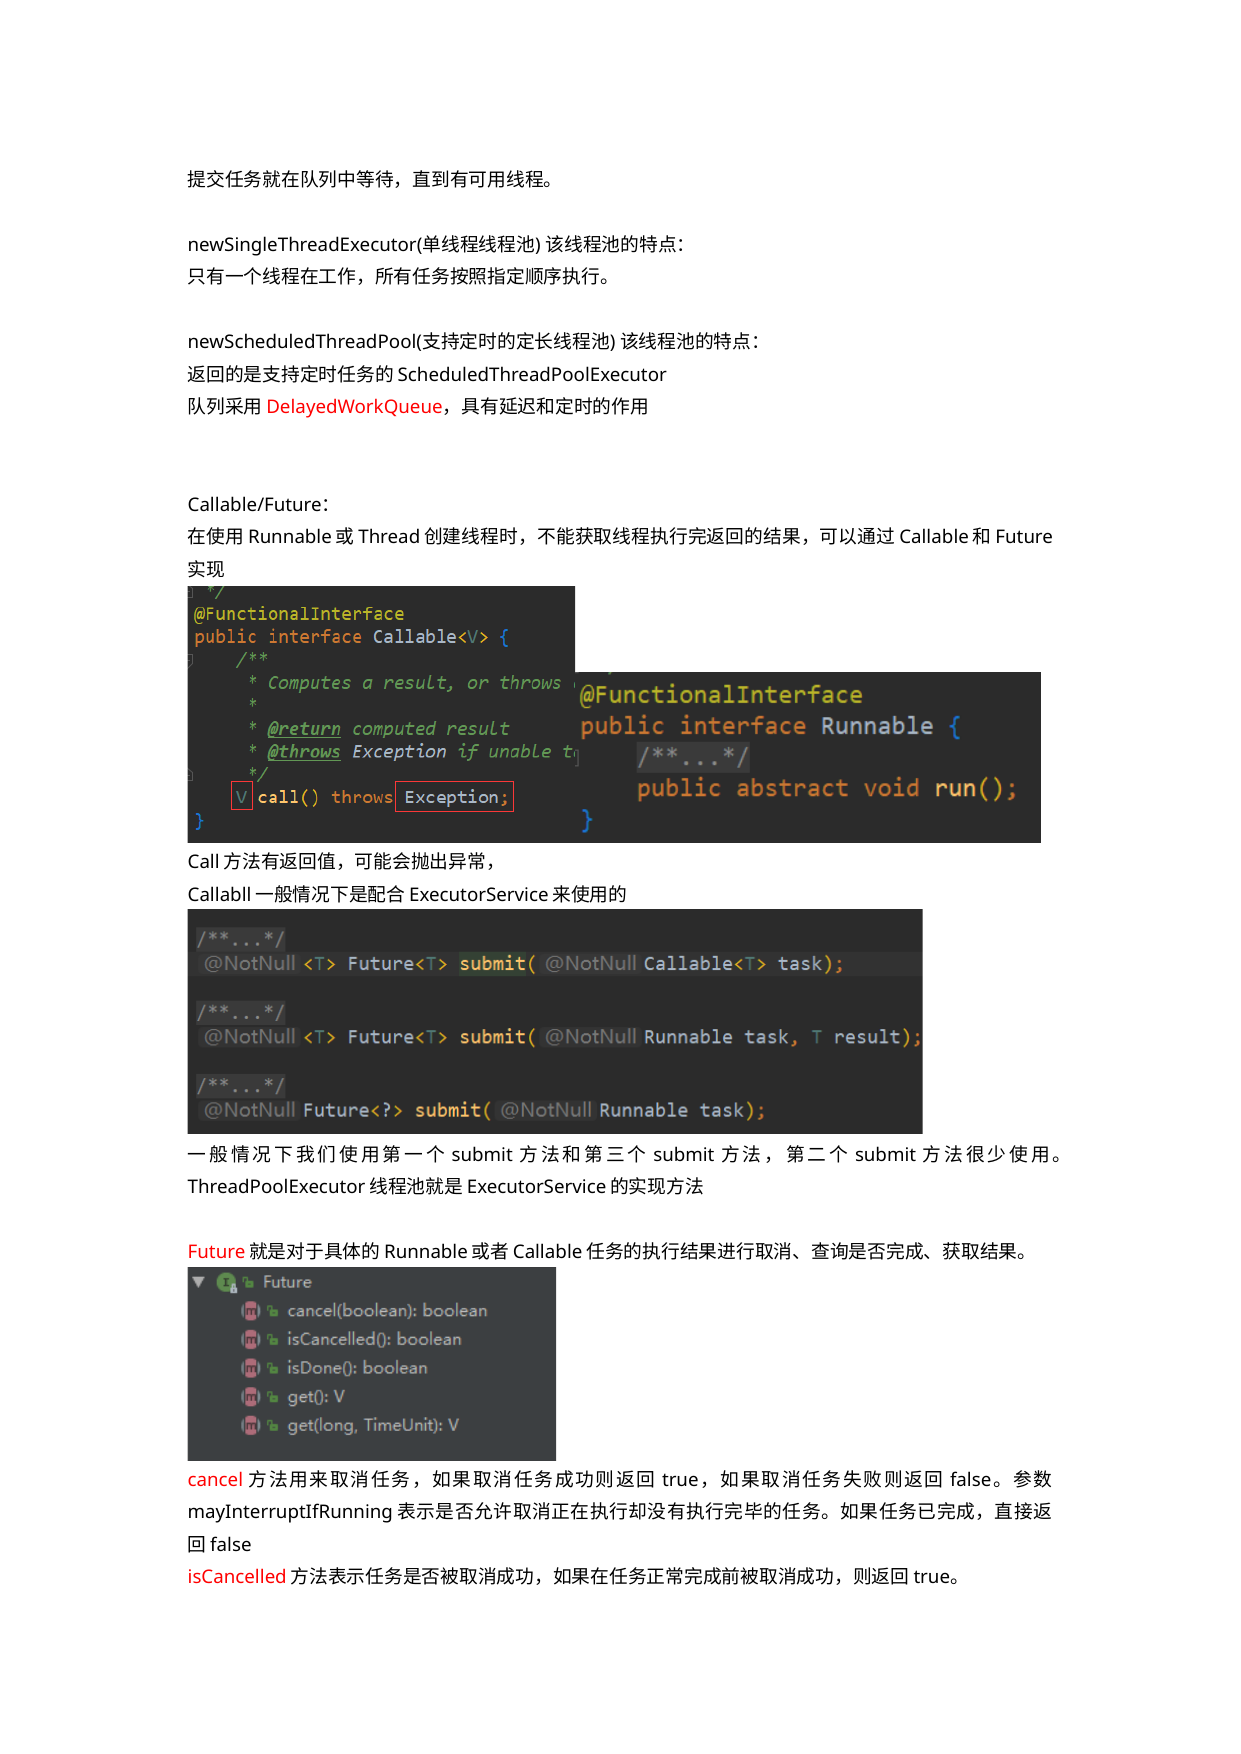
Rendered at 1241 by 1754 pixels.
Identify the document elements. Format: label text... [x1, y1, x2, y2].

text 在使用Runnable或Thread创建线程时，不能获取线程执行完返回的结果，可以通过Callable和Future实现 [187, 519, 1053, 584]
picture [187, 909, 923, 1134]
text Future就是对于具体的Runnable或者Callable任务的执行结果进行取消、查询是否完成、获取结果。 [187, 1234, 1053, 1267]
text cancel方法用来取消任务，如果取消任务成功则返回true，如果取消任务失败则返回false。参数mayInterruptIfRunning表示是否允许取消正在执行却没有执行完毕的任务。如果任务已完成，直接返回false [187, 1462, 1053, 1559]
picture [187, 1267, 557, 1461]
text isCancelled方法表示任务是否被取消成功，如果在任务正常完成前被取消成功，则返回 true。 [187, 1559, 1053, 1592]
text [187, 162, 1053, 194]
text 队列采用DelayedWorkQueue，具有延迟和定时的作用 [187, 389, 1053, 422]
text Callable/Future： [187, 487, 1053, 519]
text 返回的是支持定时任务的ScheduledThreadPoolExecutor [187, 357, 1053, 389]
picture [187, 586, 1041, 843]
text 只有一个线程在工作，所有任务按照指定顺序执行。 [187, 259, 1053, 292]
text newSingleThreadExecutor(单线程线程池) 该线程池的特点： [187, 227, 1053, 259]
text 一般情况下我们使用第一个submit方法和第三个submit方法，第二个submit方法很少使用。ThreadPoolExecutor线程池就是ExecutorService的实现方法 [187, 1137, 1053, 1202]
text newScheduledThreadPool(支持定时的定长线程池) 该线程池的特点： [187, 324, 1053, 357]
text Callabll一般情况下是配合ExecutorService来使用的 [187, 877, 1053, 909]
text Call方法有返回值，可能会抛出异常， [187, 844, 1053, 877]
